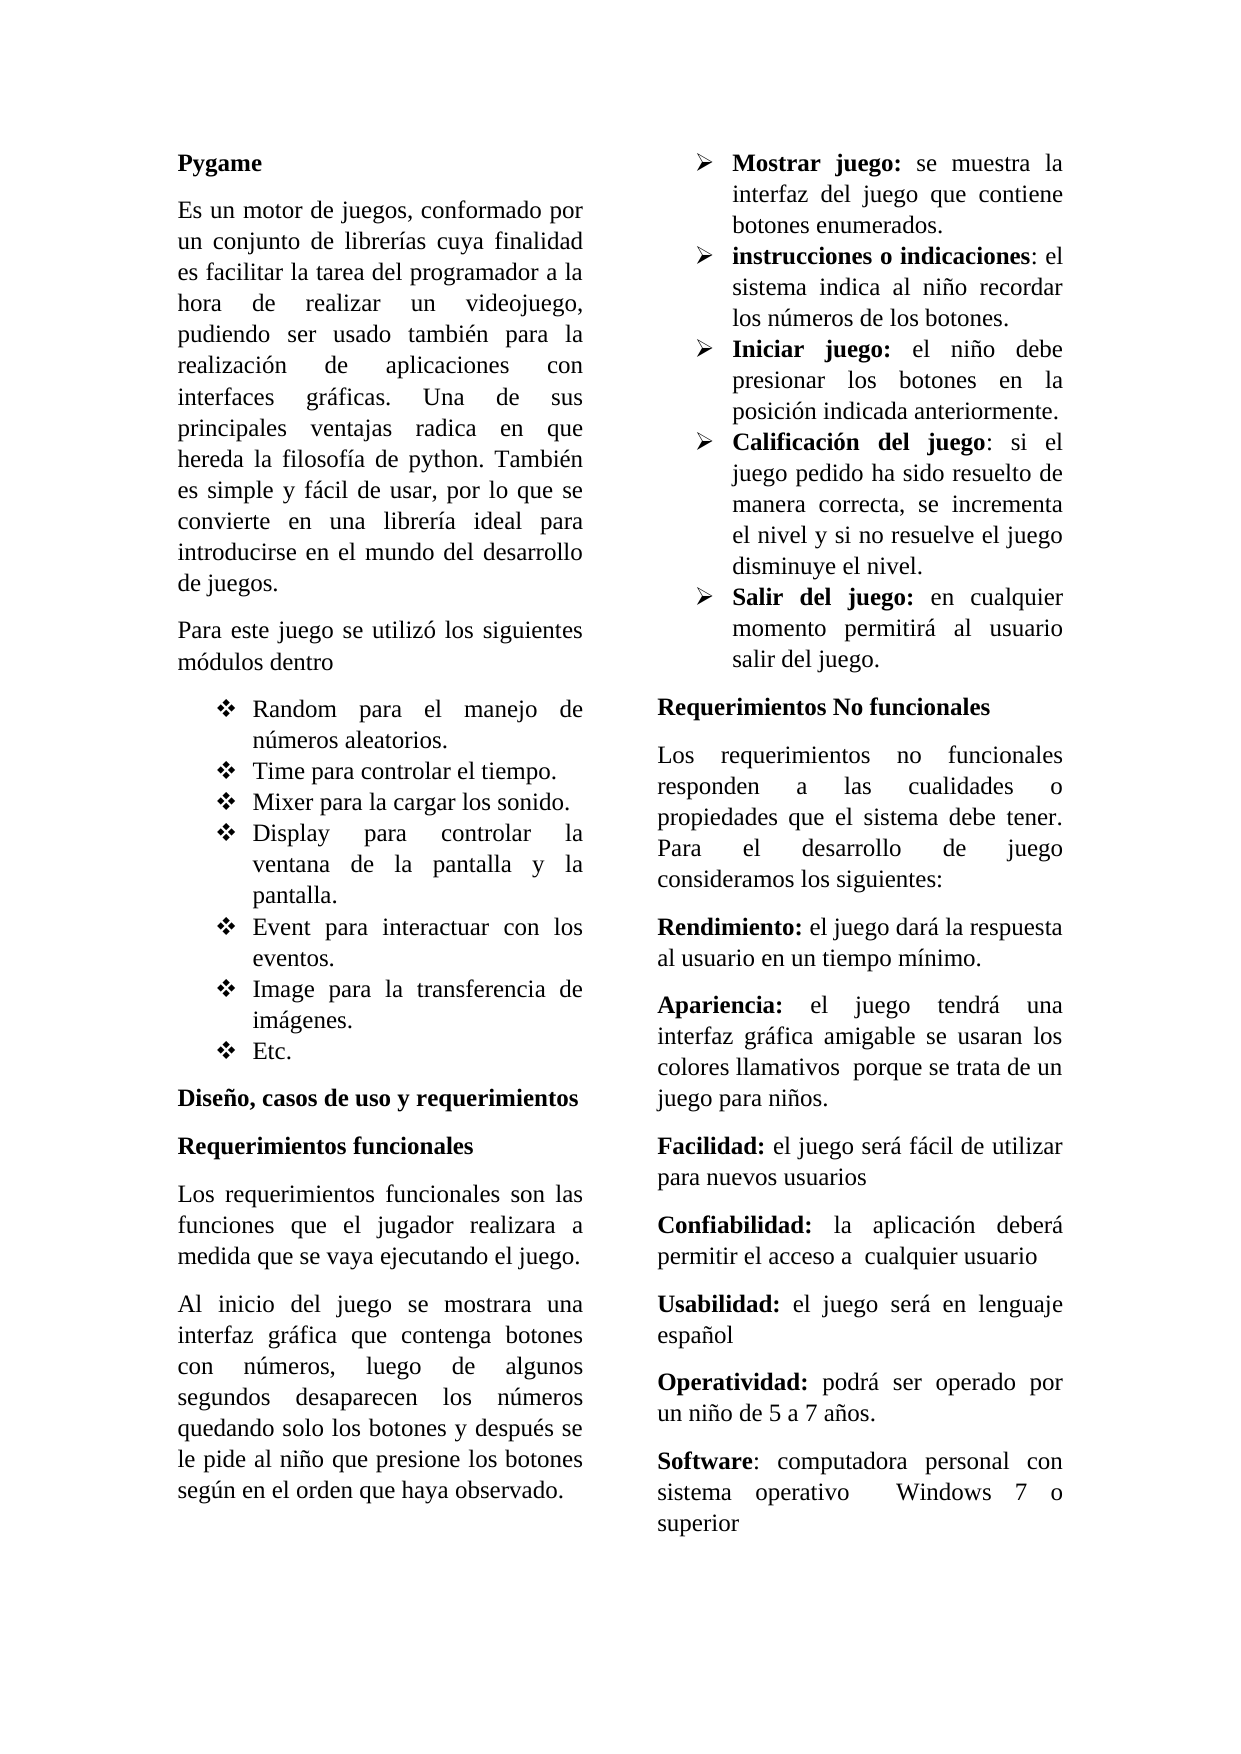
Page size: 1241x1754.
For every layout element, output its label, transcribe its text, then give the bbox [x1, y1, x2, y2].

text Para este juego se utilizó los siguientes módulos dentro [177, 616, 583, 675]
list Display para controlar la ventana de la pantalla y la pantalla. [215, 818, 583, 909]
list Random para el manejo de números aleatorios. [215, 694, 583, 754]
text Es un motor de juegos, conformado por un conjunto de librerías cuya finalidad es facilitar la tarea del programador a la hora de realizar un videojuego, pudiendo ser usado también para la realización de aplicaciones con interfaces gráficas. Una de sus principales ventajas radica en que hereda la filosofía de python. También es simple y fácil de usar, por lo que se convierte en una librería ideal para introducirse en el mundo del desarrollo de juegos. [177, 195, 583, 597]
list instrucciones o indicaciones: el sistema indica al niño recordar los números de los botones. [694, 241, 1063, 332]
list Iniciar juego: el niño debe presionar los botones en la posición indicada anteriormente. [694, 334, 1063, 425]
text Rendimiento: el juego dará la respuesta al usuario en un tiempo mínimo. [657, 912, 1063, 971]
text Los requerimientos funcionales son las funciones que el jugador realizara a medida que se vaya ejecutando el juego. [177, 1179, 583, 1270]
text Software: computadora personal con sistema operativo Windows 7 o superior [657, 1446, 1063, 1537]
list Salir del juego: en cualquier momento permitirá al usuario salir del juego. [694, 582, 1063, 673]
text Al inicio del juego se mostrara una interfaz gráfica que contenga botones con números, luego de algunos segundos desaparecen los números quedando solo los botones y después se le pide al niño que presione los botones según en el orden que haya observado. [177, 1289, 583, 1504]
text Diseño, casos de uso y requerimientos [177, 1083, 583, 1112]
list Mostrar juego: se muestra la interfaz del juego que contiene botones enumerados. [694, 148, 1063, 238]
text Los requerimientos no funcionales responden a las cualidades o propiedades que el sistema debe tener. Para el desarrollo de juego consideramos los siguientes: [657, 740, 1063, 893]
text Usabilidad: el juego será en lenguaje español [657, 1289, 1063, 1348]
text Requerimientos No funcionales [657, 692, 1063, 721]
text Requerimientos funcionales [177, 1131, 583, 1160]
text Confiabilidad: la aplicación deberá permitir el acceso a cualquier usuario [657, 1210, 1063, 1270]
list Calificación del juego: si el juego pedido ha sido resuelto de manera correcta, se incrementa el nivel y si no resuelve el juego disminuye el nivel. [694, 427, 1063, 580]
list Mixer para la cargar los sonido. [215, 787, 583, 816]
text Pygame [177, 148, 583, 176]
text Apariencia: el juego tendrá una interfaz gráfica amigable se usaran los colores llamativos porque se trata de un juego para niños. [657, 990, 1063, 1112]
list Time para controlar el tiempo. [215, 756, 583, 785]
list Etc. [215, 1036, 583, 1064]
list Event para interactuar con los eventos. [215, 912, 583, 971]
list Image para la transferencia de imágenes. [215, 974, 583, 1033]
text Operatividad: podrá ser operado por un niño de 5 a 7 años. [657, 1367, 1063, 1427]
text Facilidad: el juego será fácil de utilizar para nuevos usuarios [657, 1131, 1063, 1191]
